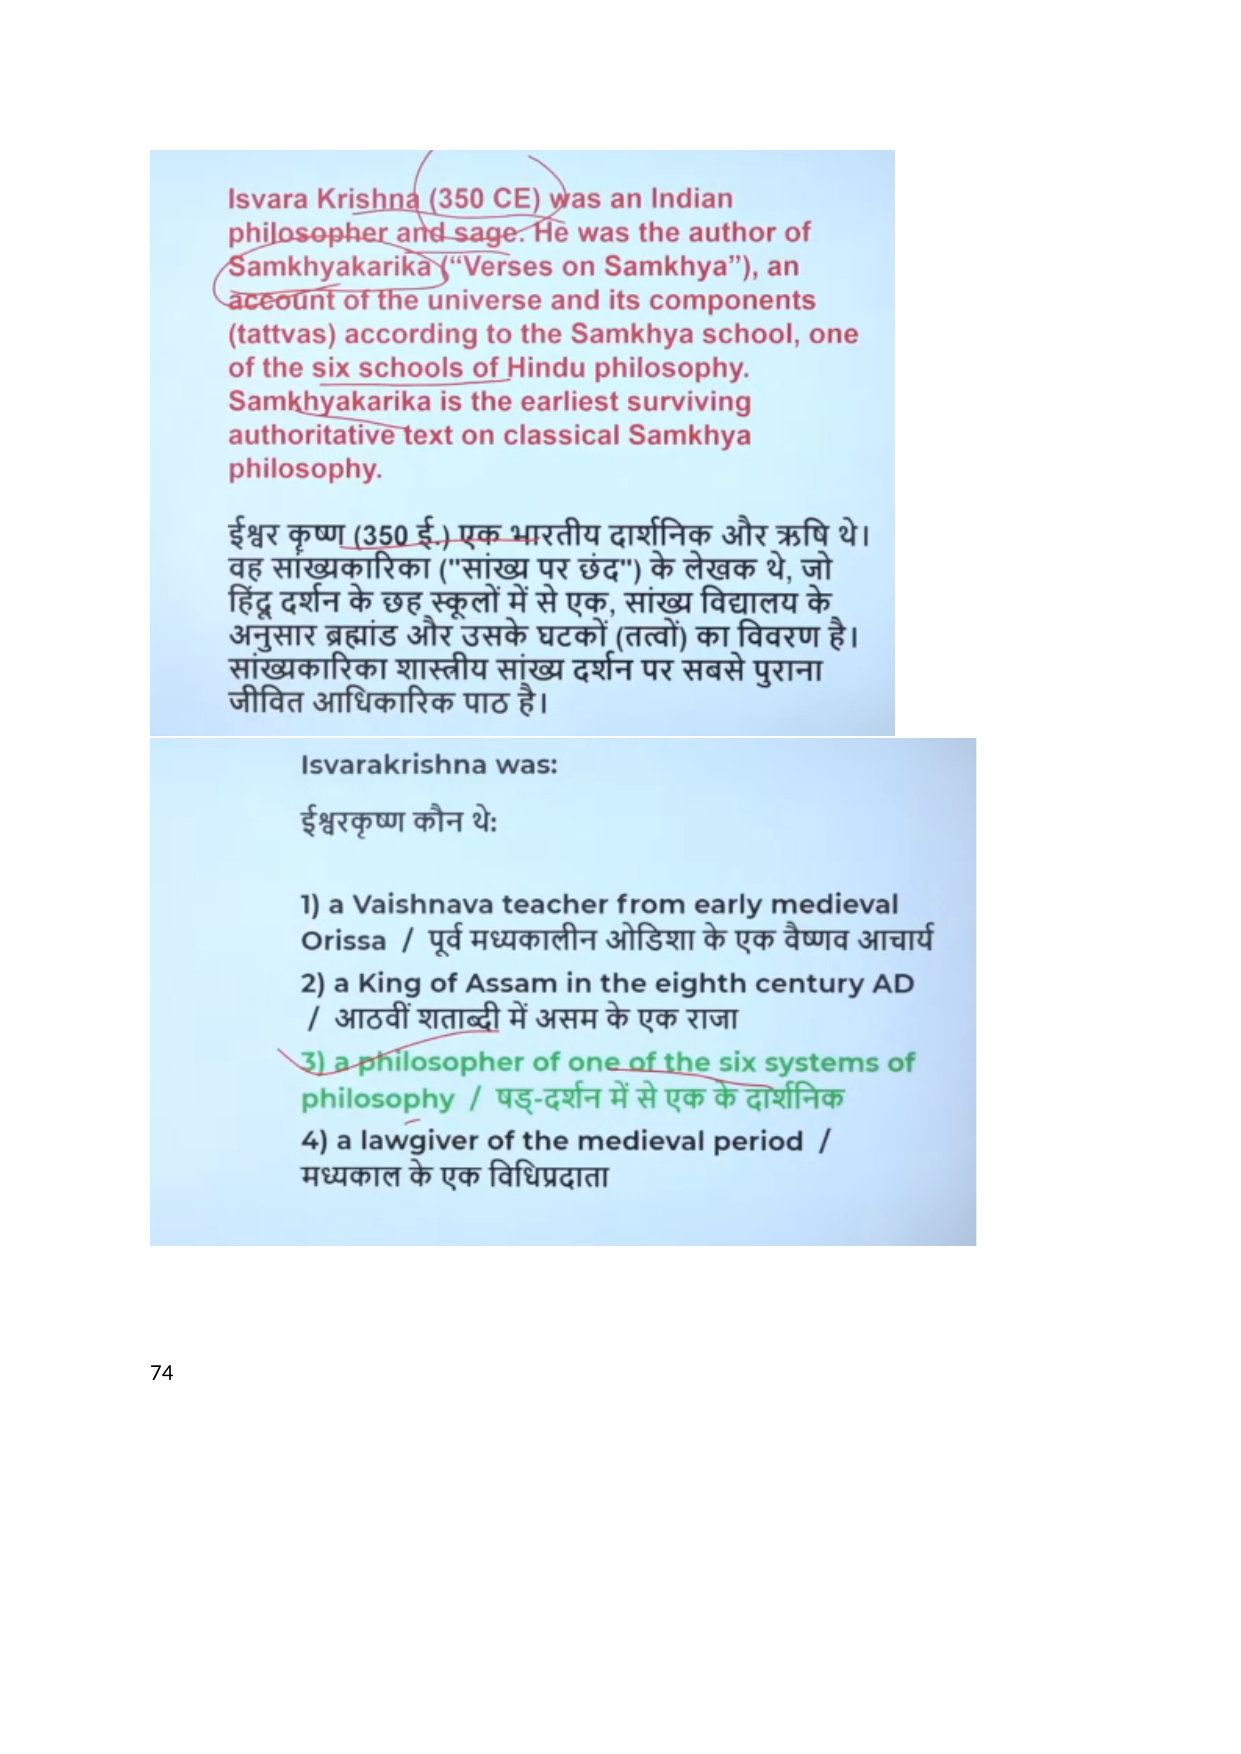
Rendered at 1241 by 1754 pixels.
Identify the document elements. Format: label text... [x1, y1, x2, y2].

text 74 [150, 1358, 1090, 1387]
picture [150, 150, 896, 736]
picture [150, 738, 977, 1246]
